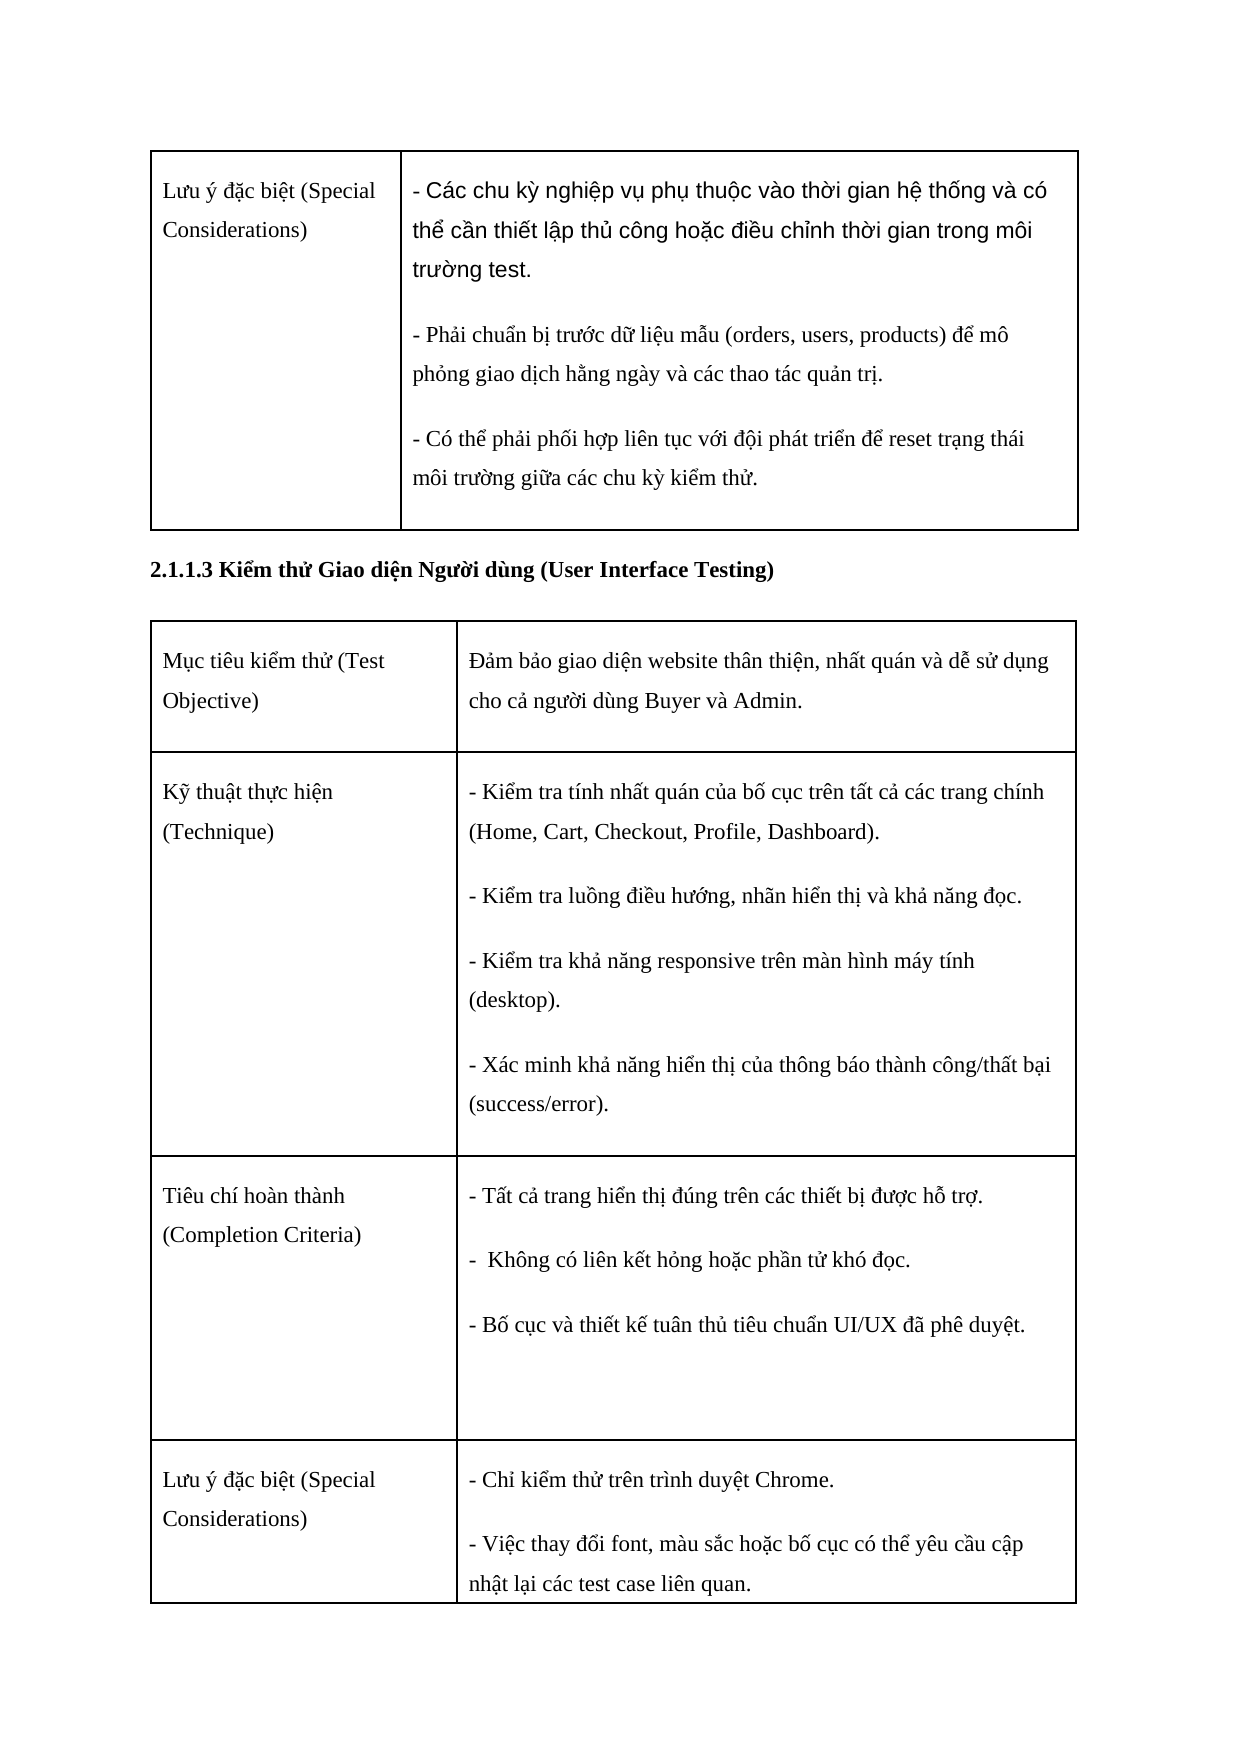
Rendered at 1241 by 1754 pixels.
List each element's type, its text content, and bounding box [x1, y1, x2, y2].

table_cell Lưu ý đặc biệt (Special Considerations) [152, 1441, 456, 1602]
table_cell - Chỉ kiểm thử trên trình duyệt Chrome. - Việc thay đổi font, màu sắc hoặc bố cục có thể yêu cầu cập nhật lại các test case liên quan. [458, 1441, 1075, 1602]
table_cell Lưu ý đặc biệt (Special Considerations) [152, 152, 400, 528]
text 2.1.1.3 Kiểm thử Giao diện Người dùng (User Interface Testing) [150, 556, 1090, 582]
table_cell Kỹ thuật thực hiện (Technique) [152, 753, 456, 1154]
table_header Đảm bảo giao diện website thân thiện, nhất quán và dễ sử dụng cho cả người dùng Buyer và Admin. [458, 622, 1075, 751]
table_cell - Kiểm tra tính nhất quán của bố cục trên tất cả các trang chính (Home, Cart, Checkout, Profile, Dashboard). - Kiểm tra luồng điều hướng, nhãn hiển thị và khả năng đọc. - Kiểm tra khả năng responsive trên màn hình máy tính (desktop). - Xác minh khả năng hiển thị của thông báo thành công/thất bại (success/error). [458, 753, 1075, 1154]
table_header Mục tiêu kiểm thử (Test Objective) [152, 622, 456, 751]
table_cell Tiêu chí hoàn thành (Completion Criteria) [152, 1157, 456, 1439]
table_cell - Tất cả trang hiển thị đúng trên các thiết bị được hỗ trợ. - Không có liên kết hỏng hoặc phần tử khó đọc. - Bố cục và thiết kế tuân thủ tiêu chuẩn UI/UX đã phê duyệt. [458, 1157, 1075, 1439]
table_cell - Các chu kỳ nghiệp vụ phụ thuộc vào thời gian hệ thống và có thể cần thiết lập thủ công hoặc điều chỉnh thời gian trong môi trường test. - Phải chuẩn bị trước dữ liệu mẫu (orders, users, products) để mô phỏng giao dịch hằng ngày và các thao tác quản trị. - Có thể phải phối hợp liên tục với đội phát triển để reset trạng thái môi trường giữa các chu kỳ kiểm thử. [402, 152, 1077, 528]
